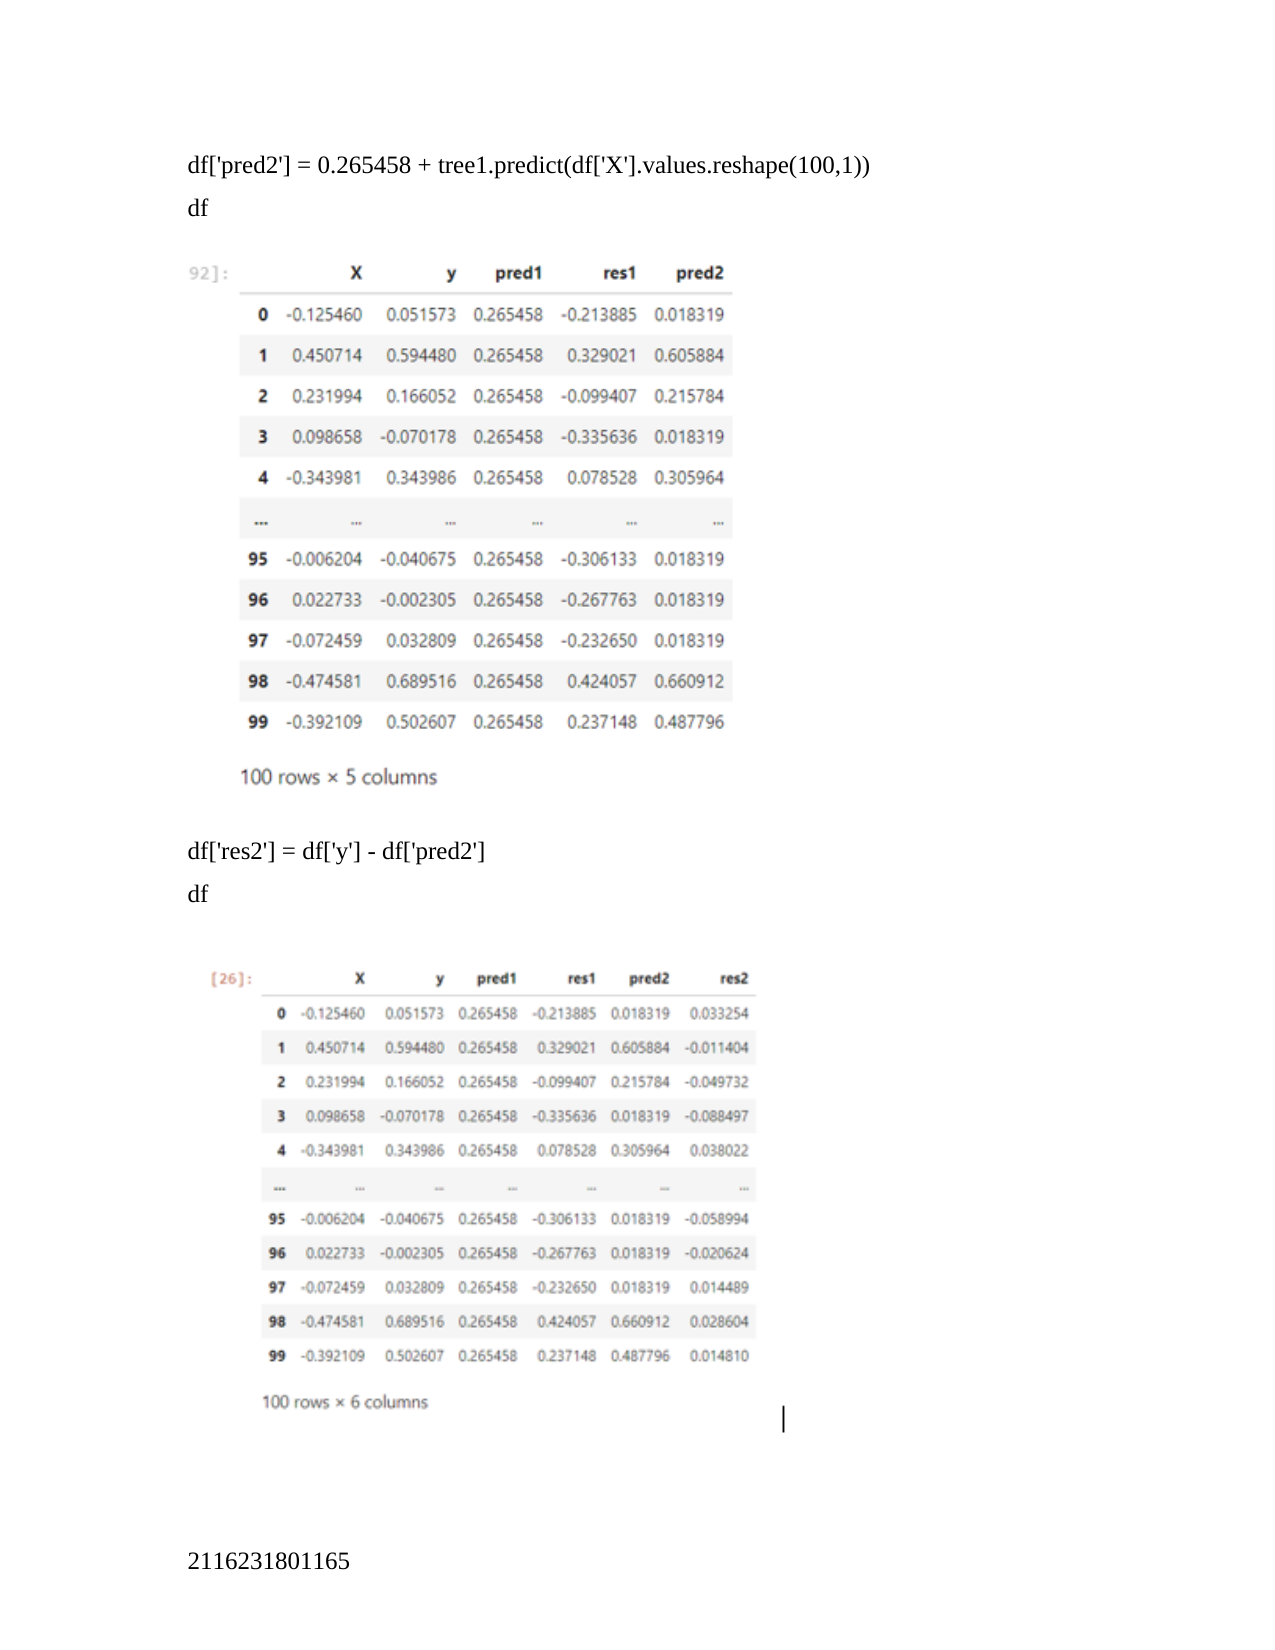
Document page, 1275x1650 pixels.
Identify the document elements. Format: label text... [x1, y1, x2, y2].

text df['res2'] = df['y'] - df['pred2'] [187, 836, 1125, 865]
text df [187, 193, 1125, 222]
picture [187, 922, 831, 1440]
text df['pred2'] = 0.265458 + tree1.predict(df['X'].values.reshape(100,1)) [187, 150, 1125, 179]
picture [187, 236, 783, 837]
text df [187, 879, 1125, 908]
